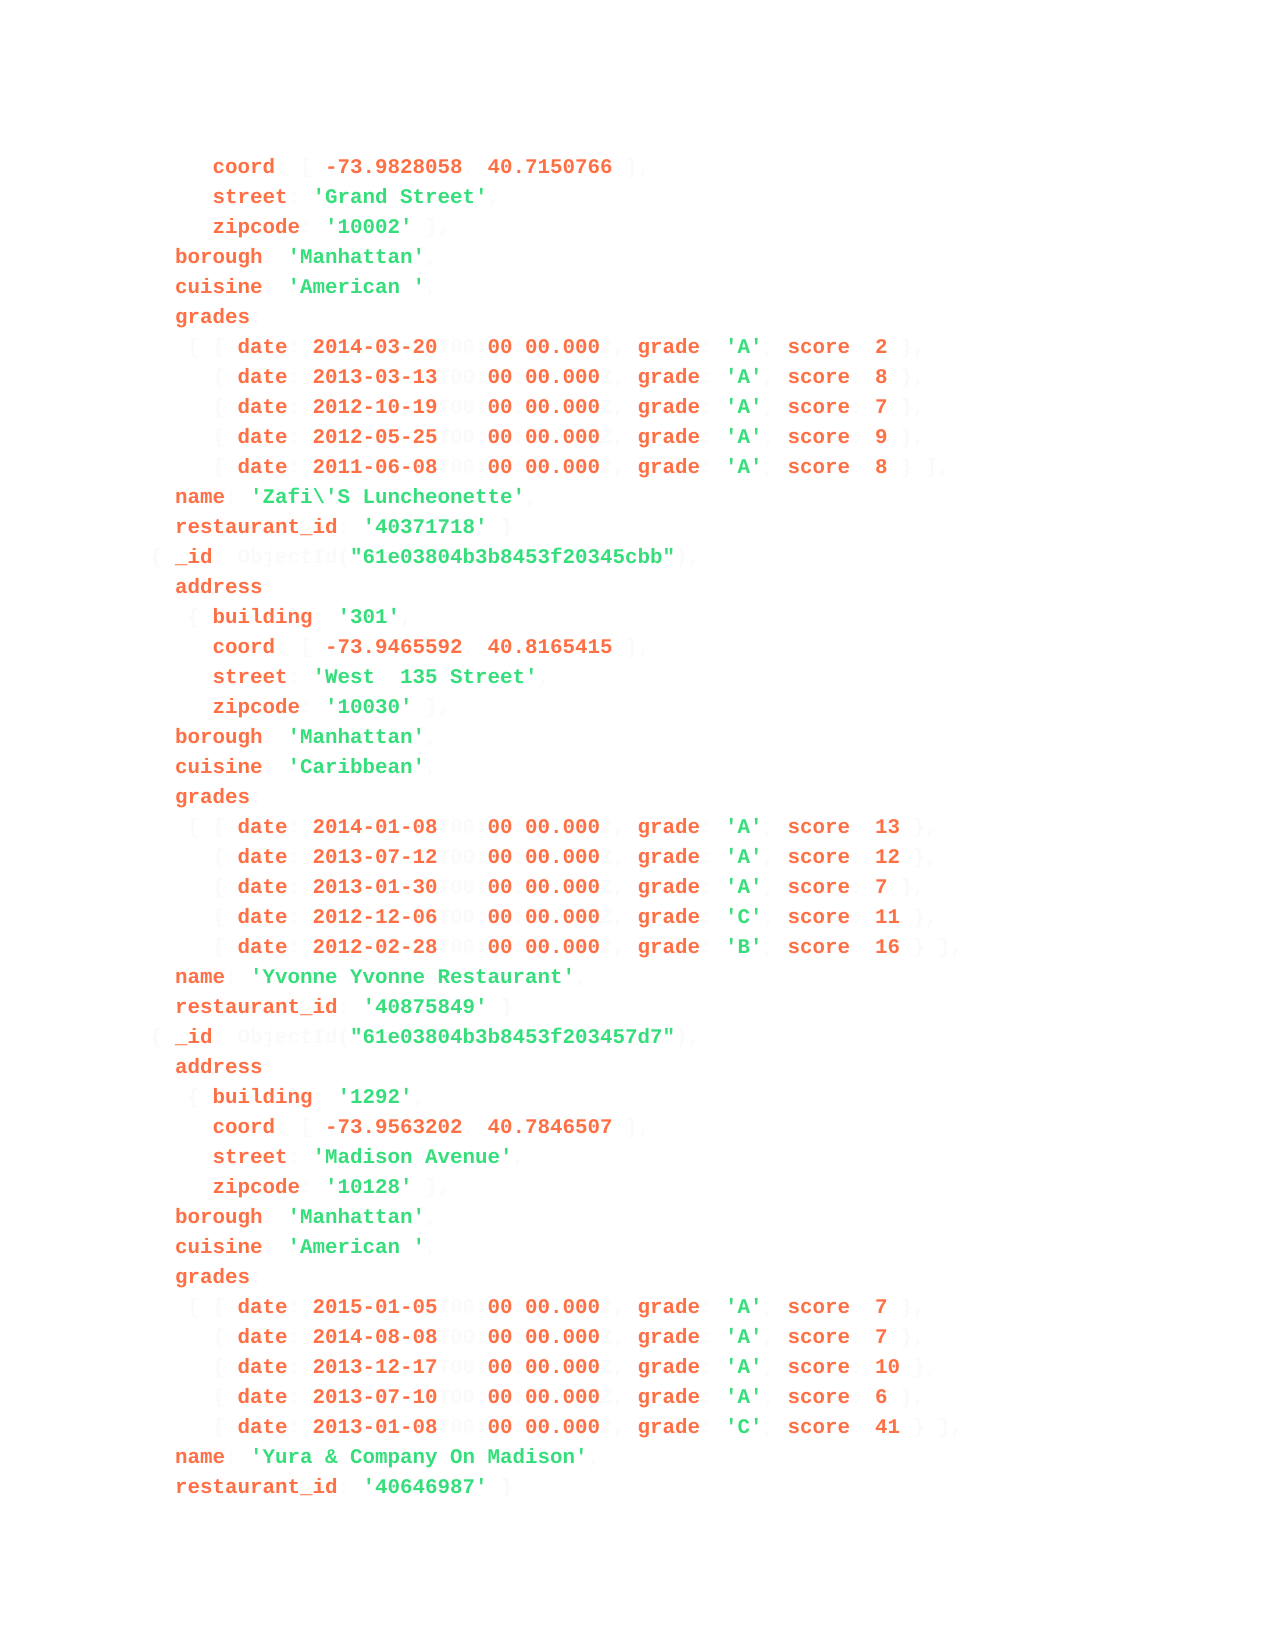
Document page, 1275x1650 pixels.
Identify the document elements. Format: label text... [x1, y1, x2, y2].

text grades: [150, 1260, 1125, 1290]
text { _id: ObjectId("61e03804b3b8453f20345cbb"), [150, 540, 1125, 570]
text coord: [ -73.9828058, 40.7150766 ], [150, 150, 1125, 180]
text { _id: ObjectId("61e03804b3b8453f203457d7"), [150, 1020, 1125, 1050]
text { date: 2012-05-25T00:00:00.000Z, grade: 'A', score: 9 }, [150, 420, 1125, 450]
text { building: '1292', [150, 1080, 1125, 1110]
text grades: [150, 780, 1125, 810]
text address: [150, 1050, 1125, 1080]
text restaurant_id: '40646987' } [150, 1470, 1125, 1500]
text address: [150, 570, 1125, 600]
text coord: [ -73.9563202, 40.7846507 ], [150, 1110, 1125, 1140]
text { building: '301', [150, 600, 1125, 630]
text [ { date: 2014-01-08T00:00:00.000Z, grade: 'A', score: 13 }, [150, 810, 1125, 840]
text grades: [150, 300, 1125, 330]
text { date: 2013-07-12T00:00:00.000Z, grade: 'A', score: 12 }, [150, 840, 1125, 870]
text cuisine: 'Caribbean', [150, 750, 1125, 780]
text restaurant_id: '40875849' } [150, 990, 1125, 1020]
text street: 'Madison Avenue', [150, 1140, 1125, 1170]
text { date: 2012-12-06T00:00:00.000Z, grade: 'C', score: 11 }, [150, 900, 1125, 930]
text restaurant_id: '40371718' } [150, 510, 1125, 540]
text borough: 'Manhattan', [150, 240, 1125, 270]
text { date: 2013-03-13T00:00:00.000Z, grade: 'A', score: 8 }, [150, 360, 1125, 390]
text { date: 2012-02-28T00:00:00.000Z, grade: 'B', score: 16 } ], [150, 930, 1125, 960]
text name: 'Yvonne Yvonne Restaurant', [150, 960, 1125, 990]
text zipcode: '10030' }, [150, 690, 1125, 720]
text coord: [ -73.9465592, 40.8165415 ], [150, 630, 1125, 660]
text name: 'Zafi\'S Luncheonette', [150, 480, 1125, 510]
text street: 'West 135 Street', [150, 660, 1125, 690]
text { date: 2013-01-08T00:00:00.000Z, grade: 'C', score: 41 } ], [150, 1410, 1125, 1440]
text cuisine: 'American ', [150, 270, 1125, 300]
text name: 'Yura & Company On Madison', [150, 1440, 1125, 1470]
text { date: 2013-01-30T00:00:00.000Z, grade: 'A', score: 7 }, [150, 870, 1125, 900]
text [ { date: 2015-01-05T00:00:00.000Z, grade: 'A', score: 7 }, [150, 1290, 1125, 1320]
text { date: 2013-12-17T00:00:00.000Z, grade: 'A', score: 10 }, [150, 1350, 1125, 1380]
text { date: 2012-10-19T00:00:00.000Z, grade: 'A', score: 7 }, [150, 390, 1125, 420]
text zipcode: '10002' }, [150, 210, 1125, 240]
text cuisine: 'American ', [150, 1230, 1125, 1260]
text street: 'Grand Street', [150, 180, 1125, 210]
text borough: 'Manhattan', [150, 720, 1125, 750]
text zipcode: '10128' }, [150, 1170, 1125, 1200]
text { date: 2013-07-10T00:00:00.000Z, grade: 'A', score: 6 }, [150, 1380, 1125, 1410]
text { date: 2014-08-08T00:00:00.000Z, grade: 'A', score: 7 }, [150, 1320, 1125, 1350]
text { date: 2011-06-08T00:00:00.000Z, grade: 'A', score: 8 } ], [150, 450, 1125, 480]
text borough: 'Manhattan', [150, 1200, 1125, 1230]
text [ { date: 2014-03-20T00:00:00.000Z, grade: 'A', score: 2 }, [150, 330, 1125, 360]
